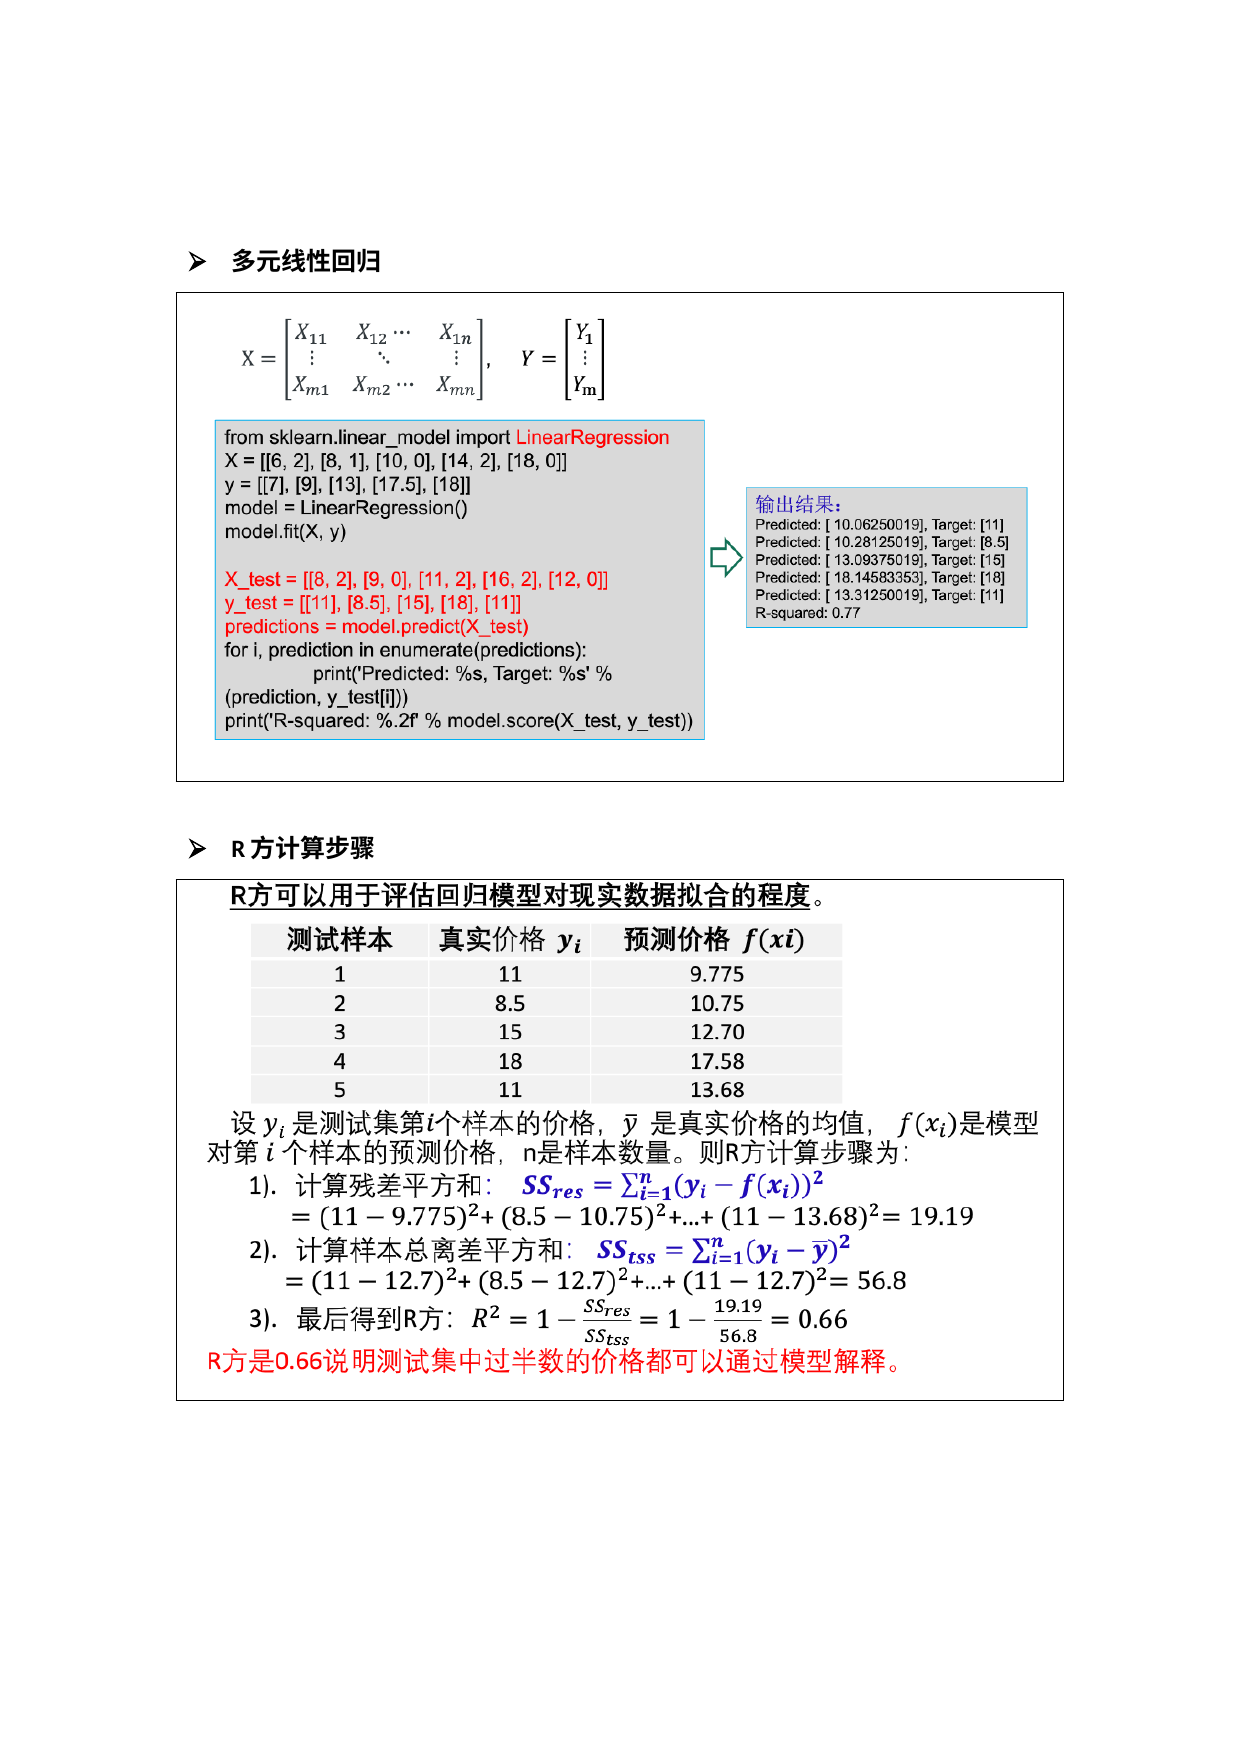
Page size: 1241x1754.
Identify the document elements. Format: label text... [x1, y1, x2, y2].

list 多元线性回归 [187, 227, 1053, 292]
table_header [177, 880, 1063, 1400]
table_header [177, 293, 1063, 781]
picture [187, 293, 1052, 762]
picture [187, 880, 1052, 1388]
list R方计算步骤 [187, 814, 1053, 879]
